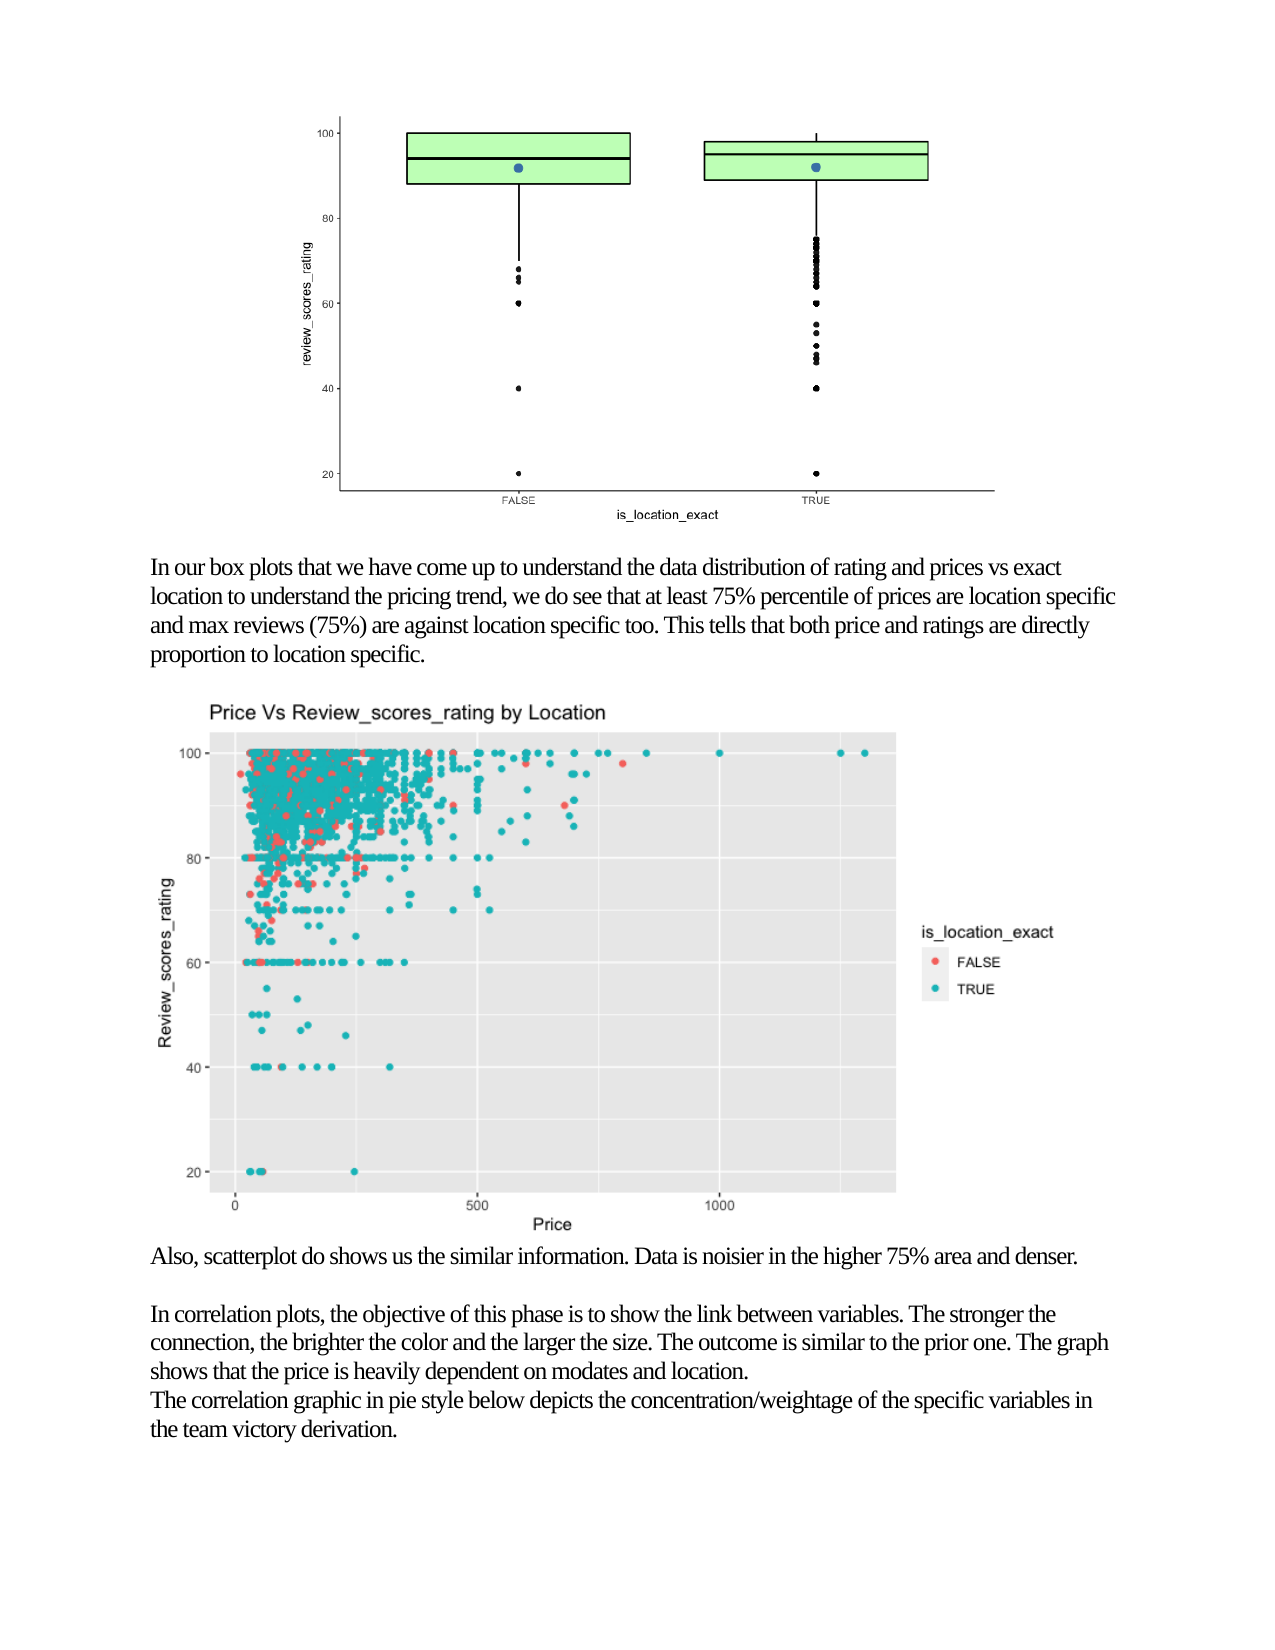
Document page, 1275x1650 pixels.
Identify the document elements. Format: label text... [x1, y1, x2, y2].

text Also, scatterplot do shows us the similar information. Data is noisier in the higher 75% area and denser. [150, 1241, 1125, 1270]
text In correlation plots, the objective of this phase is to show the link between variables. The stronger the connection, the brighter the color and the larger the size. The outcome is similar to the prior one. The graph shows that the price is heavily dependent on modates and location. [150, 1299, 1125, 1385]
picture [150, 696, 1071, 1242]
text In our box plots that we have come up to understand the data distribution of rating and prices vs exact location to understand the pricing trend, we do see that at least 75% percentile of prices are location specific and max reviews (75%) are against location specific too. This tells that both price and ratings are directly proportion to location specific. [150, 552, 1125, 667]
text The correlation graphic in pie style below depicts the concentration/weightage of the specific variables in the team victory derivation. [150, 1385, 1125, 1442]
picture [294, 110, 1000, 528]
